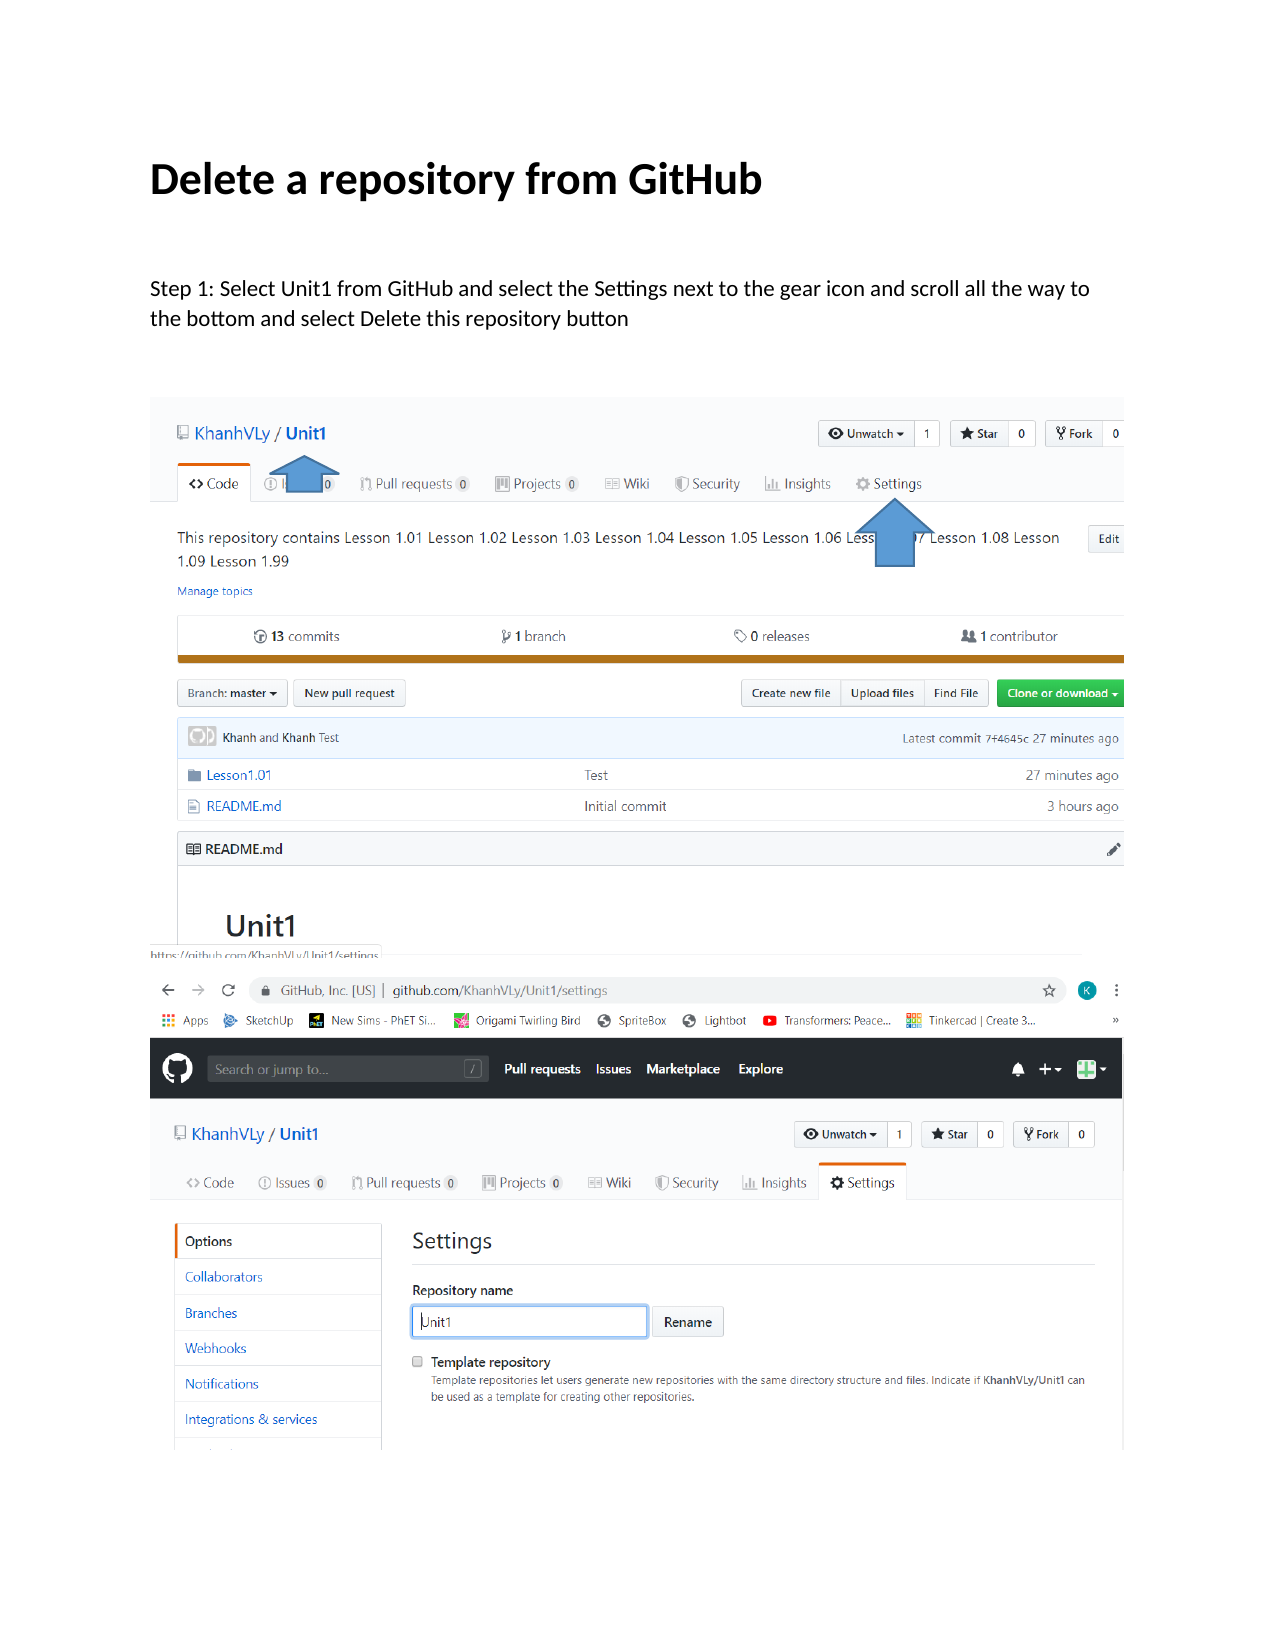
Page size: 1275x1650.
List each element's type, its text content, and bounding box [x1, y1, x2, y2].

picture [150, 976, 1124, 1450]
picture [150, 397, 1124, 958]
text Step 1: Select Unit1 from GitHub and select the Settings next to the gear icon and scroll all the way to the bottom and select Delete this repository button [150, 274, 1125, 332]
text Delete a repository from GitHub [150, 150, 1125, 206]
